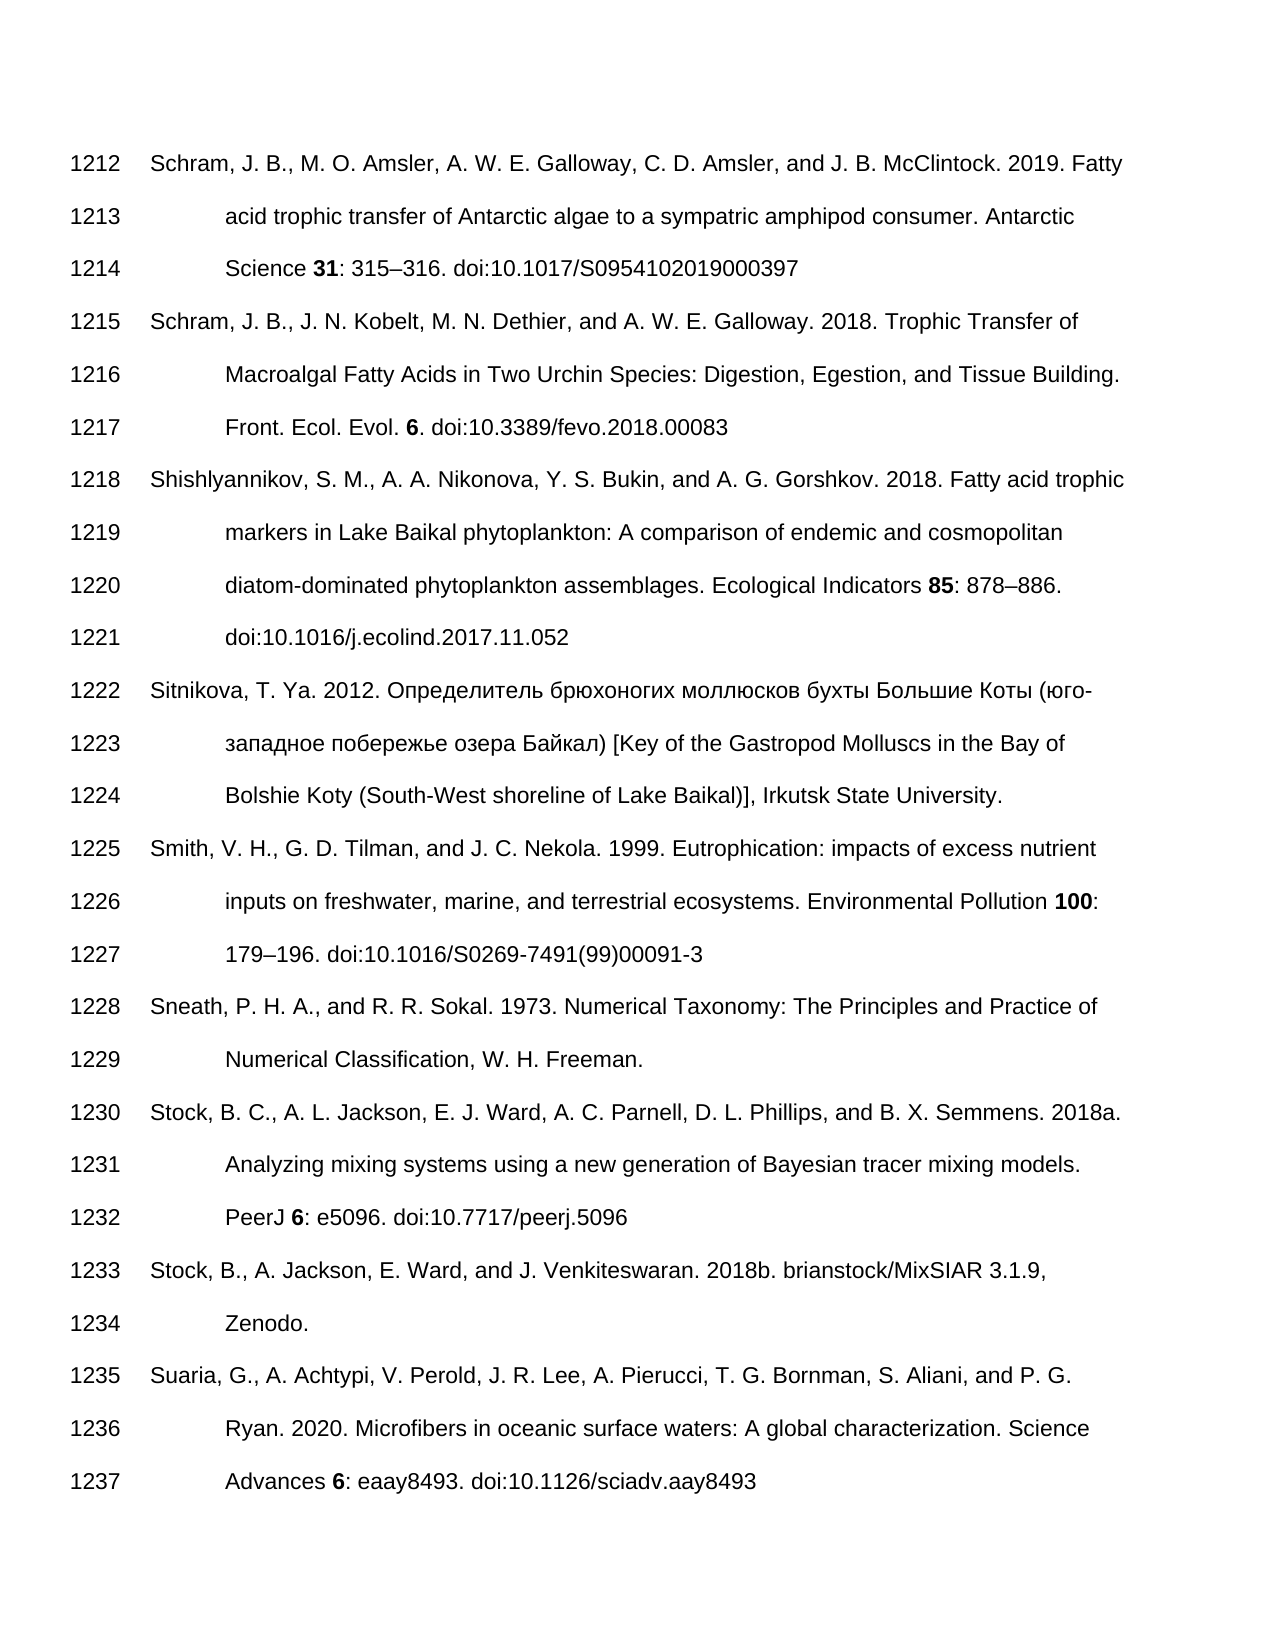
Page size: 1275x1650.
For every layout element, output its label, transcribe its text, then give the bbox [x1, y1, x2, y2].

text Suaria, G., A. Achtypi, V. Perold, J. R. Lee, A. Pierucci, T. G. Bornman, S. Aliani, and P. G. Ryan. 2020. Microfibers in oceanic surface waters: A global characterization. Science Advances 6: eaay8493. doi:10.1126/sciadv.aay8493 [150, 1362, 1125, 1494]
text Schram, J. B., M. O. Amsler, A. W. E. Galloway, C. D. Amsler, and J. B. McClintock. 2019. Fatty acid trophic transfer of Antarctic algae to a sympatric amphipod consumer. Antarctic Science 31: 315–316. doi:10.1017/S0954102019000397 [150, 150, 1125, 282]
text Shishlyannikov, S. M., A. A. Nikonova, Y. S. Bukin, and A. G. Gorshkov. 2018. Fatty acid trophic markers in Lake Baikal phytoplankton: A comparison of endemic and cosmopolitan diatom-dominated phytoplankton assemblages. Ecological Indicators 85: 878–886. doi:10.1016/j.ecolind.2017.11.052 [150, 466, 1125, 651]
text Sitnikova, T. Ya. 2012. Определитель брюхоногих моллюсков бухты Большие Коты (юго-западное побережье озера Байкал) [Key of the Gastropod Molluscs in the Bay of Bolshie Koty (South-West shoreline of Lake Baikal)], Irkutsk State University. [150, 677, 1125, 809]
text Schram, J. B., J. N. Kobelt, M. N. Dethier, and A. W. E. Galloway. 2018. Trophic Transfer of Macroalgal Fatty Acids in Two Urchin Species: Digestion, Egestion, and Tissue Building. Front. Ecol. Evol. 6. doi:10.3389/fevo.2018.00083 [150, 308, 1125, 440]
text Stock, B. C., A. L. Jackson, E. J. Ward, A. C. Parnell, D. L. Phillips, and B. X. Semmens. 2018a. Analyzing mixing systems using a new generation of Bayesian tracer mixing models. PeerJ 6: e5096. doi:10.7717/peerj.5096 [150, 1099, 1125, 1231]
text Sneath, P. H. A., and R. R. Sokal. 1973. Numerical Taxonomy: The Principles and Practice of Numerical Classification, W. H. Freeman. [150, 993, 1125, 1072]
text Stock, B., A. Jackson, E. Ward, and J. Venkiteswaran. 2018b. brianstock/MixSIAR 3.1.9, Zenodo. [150, 1257, 1125, 1336]
text Smith, V. H., G. D. Tilman, and J. C. Nekola. 1999. Eutrophication: impacts of excess nutrient inputs on freshwater, marine, and terrestrial ecosystems. Environmental Pollution 100: 179–196. doi:10.1016/S0269-7491(99)00091-3 [150, 835, 1125, 967]
